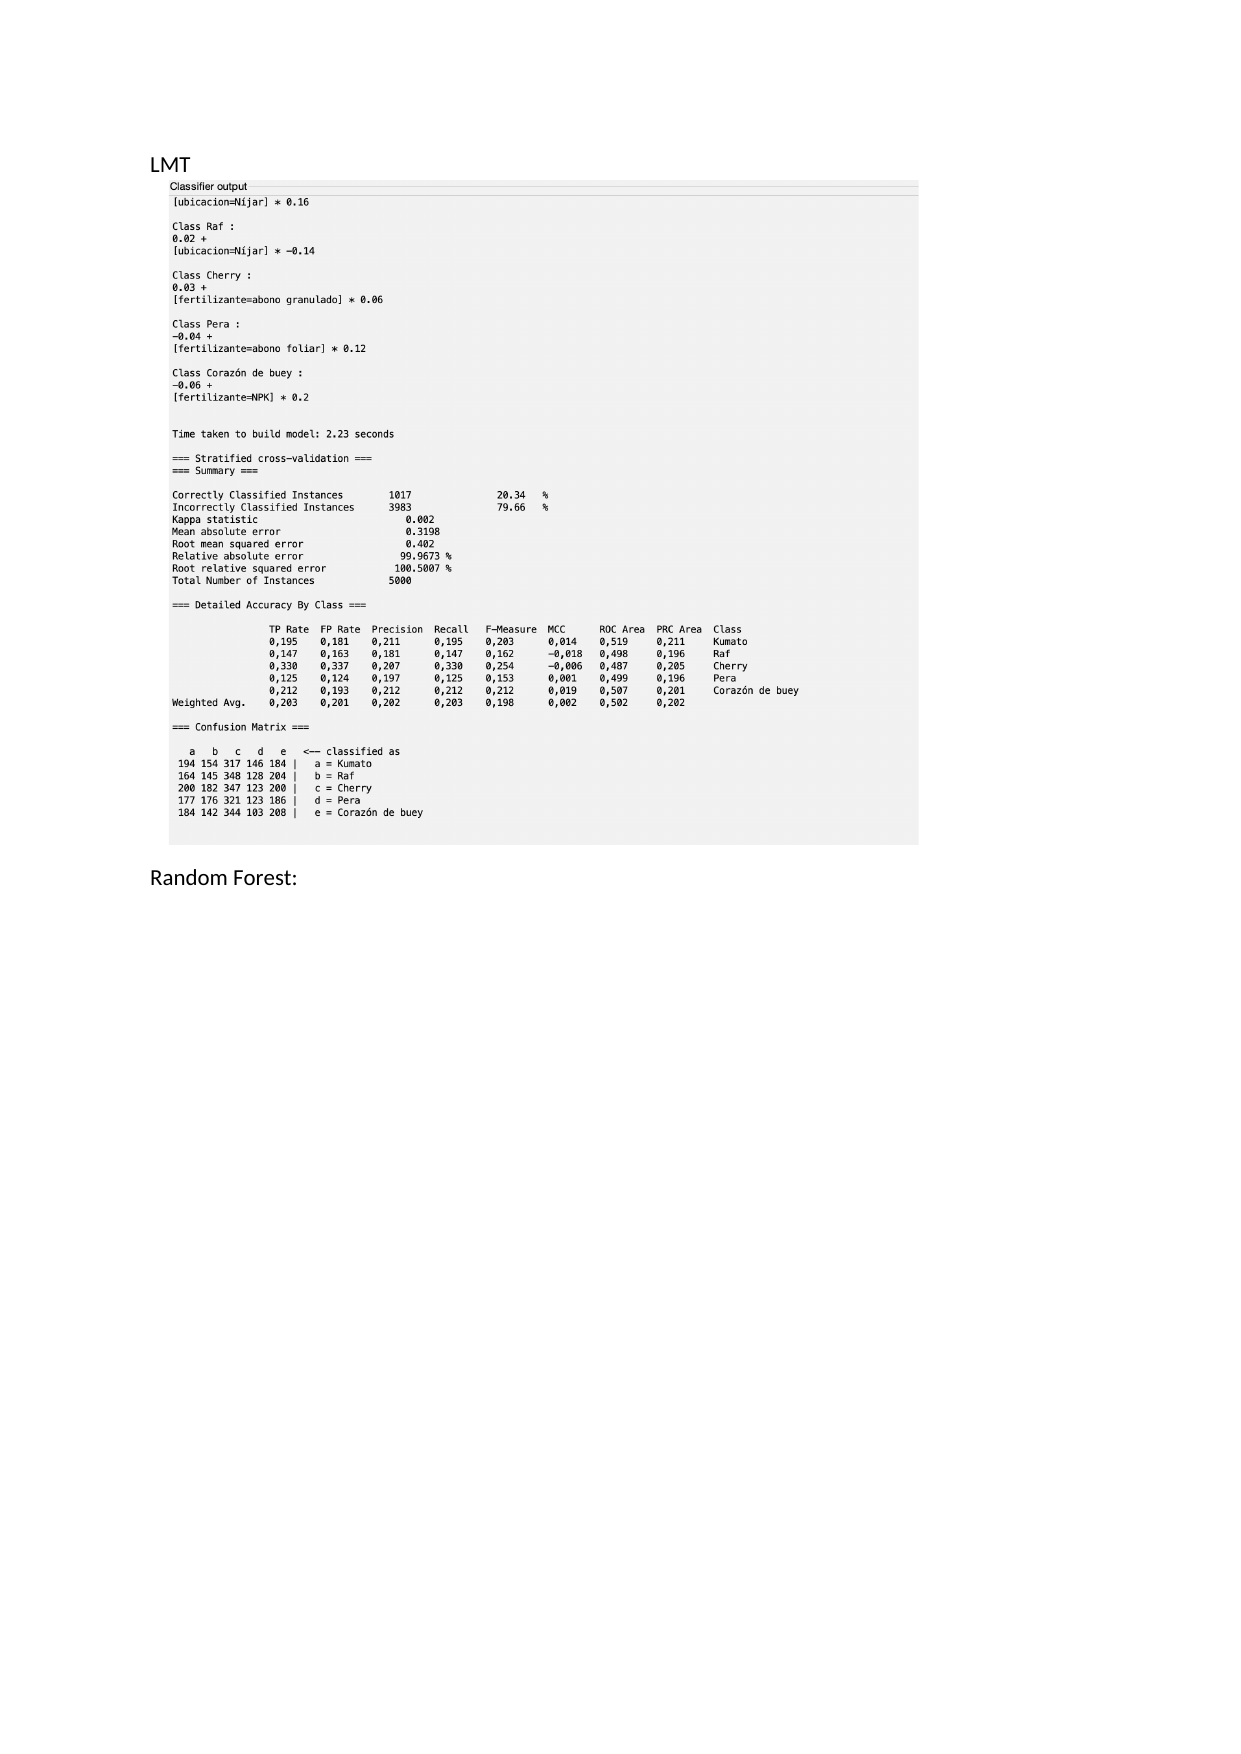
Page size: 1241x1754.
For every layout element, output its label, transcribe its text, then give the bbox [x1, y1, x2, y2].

text LMT [150, 150, 1090, 844]
text Random Forest: [150, 863, 1090, 891]
